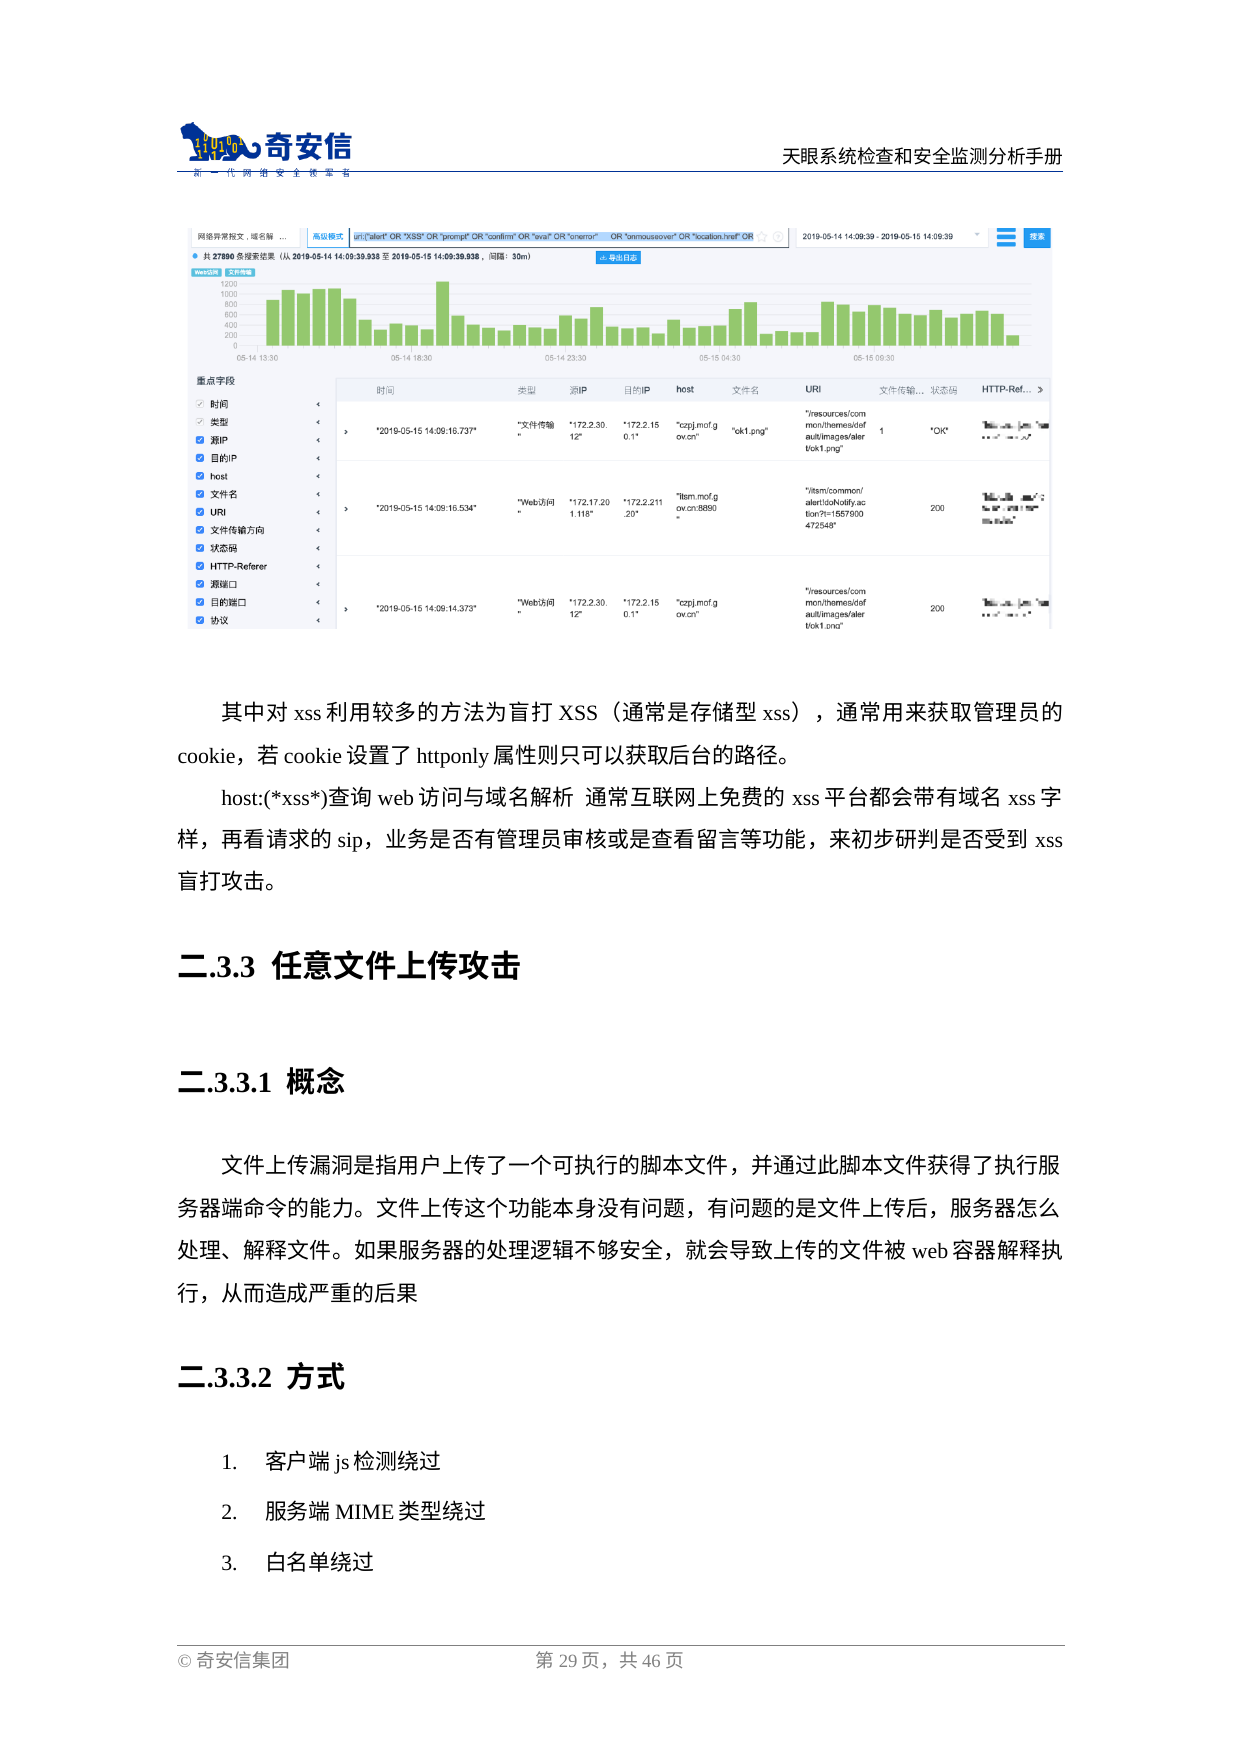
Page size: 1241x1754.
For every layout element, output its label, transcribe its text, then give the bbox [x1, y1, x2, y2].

text 概念 [177, 1046, 1063, 1113]
text 白名单绕过 [221, 1543, 1063, 1577]
picture [187, 228, 1053, 629]
picture [177, 172, 355, 181]
text 方式 [177, 1341, 1063, 1409]
text 文件上传漏洞是指用户上传了一个可执行的脚本文件，并通过此脚本文件获得了执行服务器端命令的能力。文件上传这个功能本身没有问题，有问题的是文件上传后，服务器怎么处理、解释文件。如果服务器的处理逻辑不够安全，就会导致上传的文件被web容器解释执行，从而造成严重的后果 [177, 1147, 1063, 1308]
list 客户端js检测绕过 [221, 1443, 1063, 1477]
text 任意文件上传攻击 [177, 930, 1063, 998]
picture [177, 121, 355, 171]
text 其中对xss利用较多的方法为盲打XSS（通常是存储型xss），通常用来获取管理员的cookie，若cookie设置了httponly属性则只可以获取后台的路径。 [177, 694, 1063, 771]
text host:(*xss*)查询web访问与域名解析 通常互联网上免费的xss平台都会带有域名xss字样，再看请求的sip，业务是否有管理员审核或是查看留言等功能，来初步研判是否受到xss盲打攻击。 [177, 778, 1063, 897]
text 服务端MIME类型绕过 [221, 1493, 1063, 1527]
